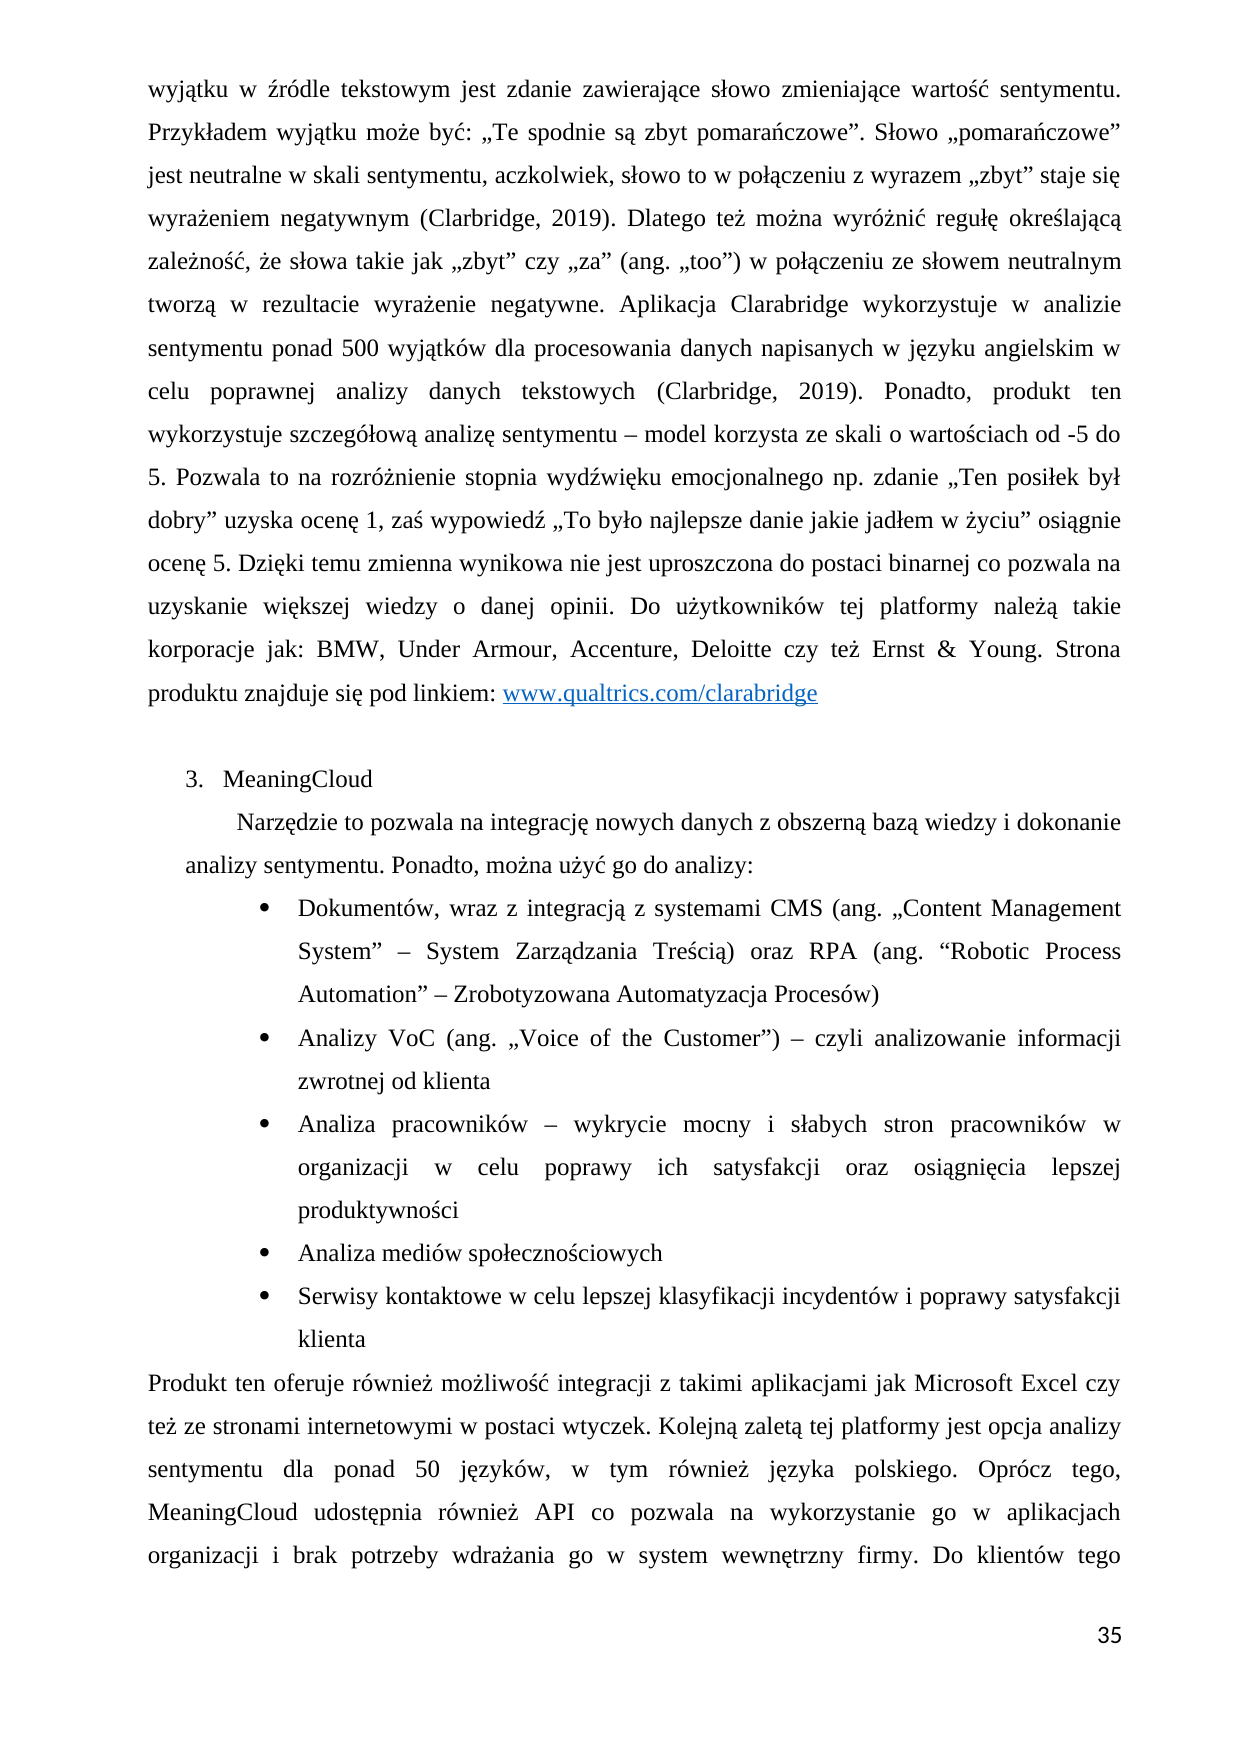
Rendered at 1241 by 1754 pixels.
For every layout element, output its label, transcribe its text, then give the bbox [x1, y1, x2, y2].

list Serwisy kontaktowe w celu lepszej klasyfikacji incydentów i poprawy satysfakcji klienta [260, 1281, 1122, 1353]
list Analizy VoC (ang. „Voice of the Customer”) – czyli analizowanie informacji zwrotnej od klienta [260, 1023, 1122, 1094]
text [148, 1368, 1122, 1569]
list Dokumentów, wraz z integracją z systemami CMS (ang. „Content Management System” – System Zarządzania Treścią) oraz RPA (ang. “Robotic Process Automation” – Zrobotyzowana Automatyzacja Procesów) [260, 893, 1122, 1008]
list Analiza pracowników – wykrycie mocny i słabych stron pracowników w organizacji w celu poprawy ich satysfakcji oraz osiągnięcia lepszej produktywności [260, 1109, 1122, 1224]
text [148, 74, 1122, 706]
list Analiza mediów społecznościowych [260, 1238, 1122, 1267]
list MeaningCloud [185, 764, 1122, 793]
text Narzędzie to pozwala na integrację nowych danych z obszerną bazą wiedzy i dokonanie analizy sentymentu. Ponadto, można użyć go do analizy: [185, 807, 1122, 879]
